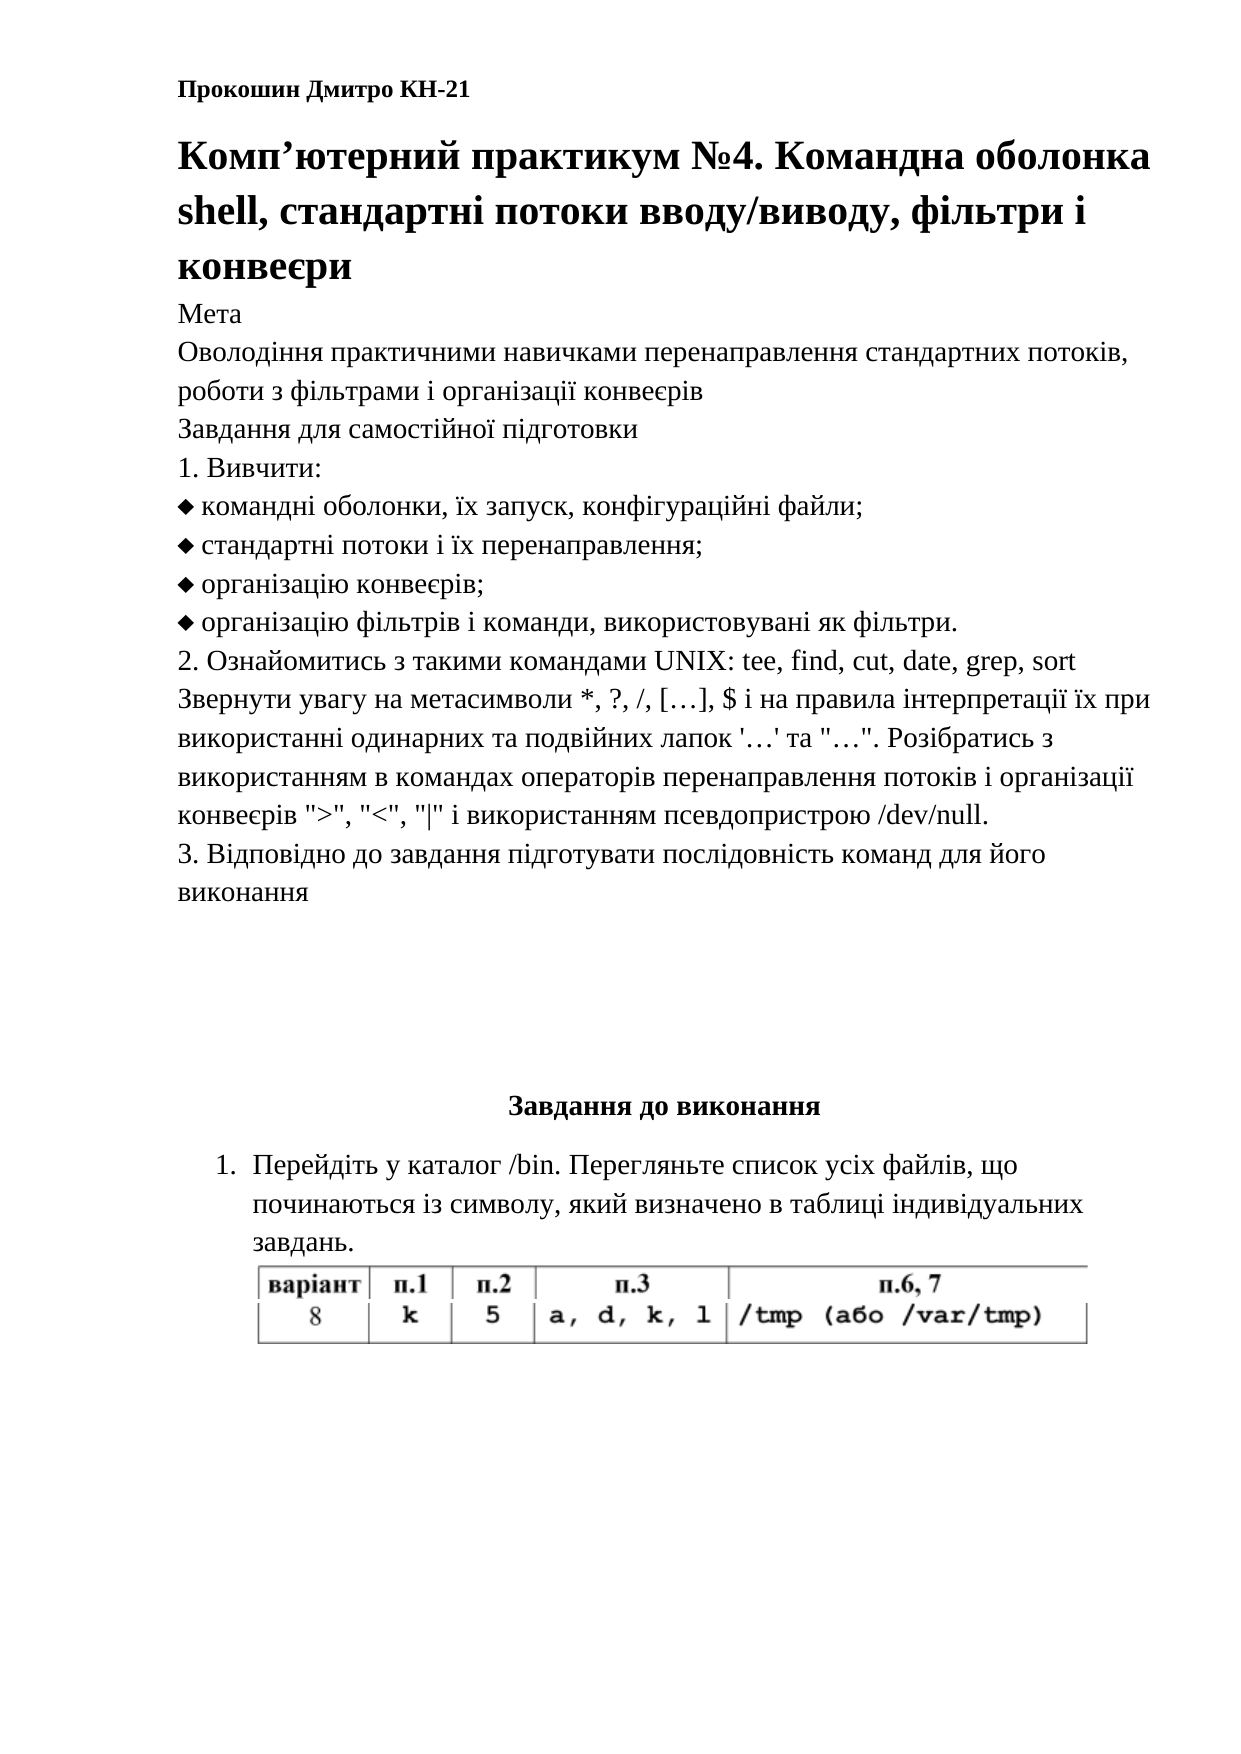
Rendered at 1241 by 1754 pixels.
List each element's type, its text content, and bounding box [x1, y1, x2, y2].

list Комп’ютерний практикум №4. Командна оболонка shell, стандартні потоки вводу/виводу, фільтри і конвеєри [177, 131, 1152, 289]
list 2. Ознайомитись з такими командами UNIX: tee, find, cut, date, grep, sort Звернути увагу на метасимволи *, ?, /, […], $ і на правила інтерпретації їх при використанні одинарних та подвійних лапок '…' та "…". Розібратись з використанням в командах операторів перенаправлення потоків і організації конвеєрів ">", "<", "|" і використанням псевдопристрою /dev/null. [177, 643, 1152, 831]
list командні оболонки, їх запуск, конфігураційні файли; [177, 488, 1152, 522]
list 3. Відповідно до завдання підготувати послідовність команд для його виконання [177, 836, 1152, 908]
list організацію фільтрів і команди, використовувані як фільтри. [177, 604, 1152, 638]
text Завдання до виконання [177, 1088, 1152, 1121]
list Мета [177, 296, 1152, 329]
picture [252, 1262, 1088, 1299]
list стандартні потоки і їх перенаправлення; [177, 527, 1152, 561]
list 1. Вивчити: [177, 450, 1152, 483]
list організацію конвеєрів; [177, 566, 1152, 599]
list Перейдіть у каталог /bin. Перегляньте список усіх файлів, що починаються із символу, який визначено в таблиці індивідуальних завдань. [215, 1147, 1152, 1258]
list Завдання для самостійної підготовки [177, 411, 1152, 445]
picture [252, 1303, 1089, 1344]
list Оволодіння практичними навичками перенаправлення стандартних потоків, роботи з фільтрами і організації конвеєрів [177, 334, 1152, 406]
